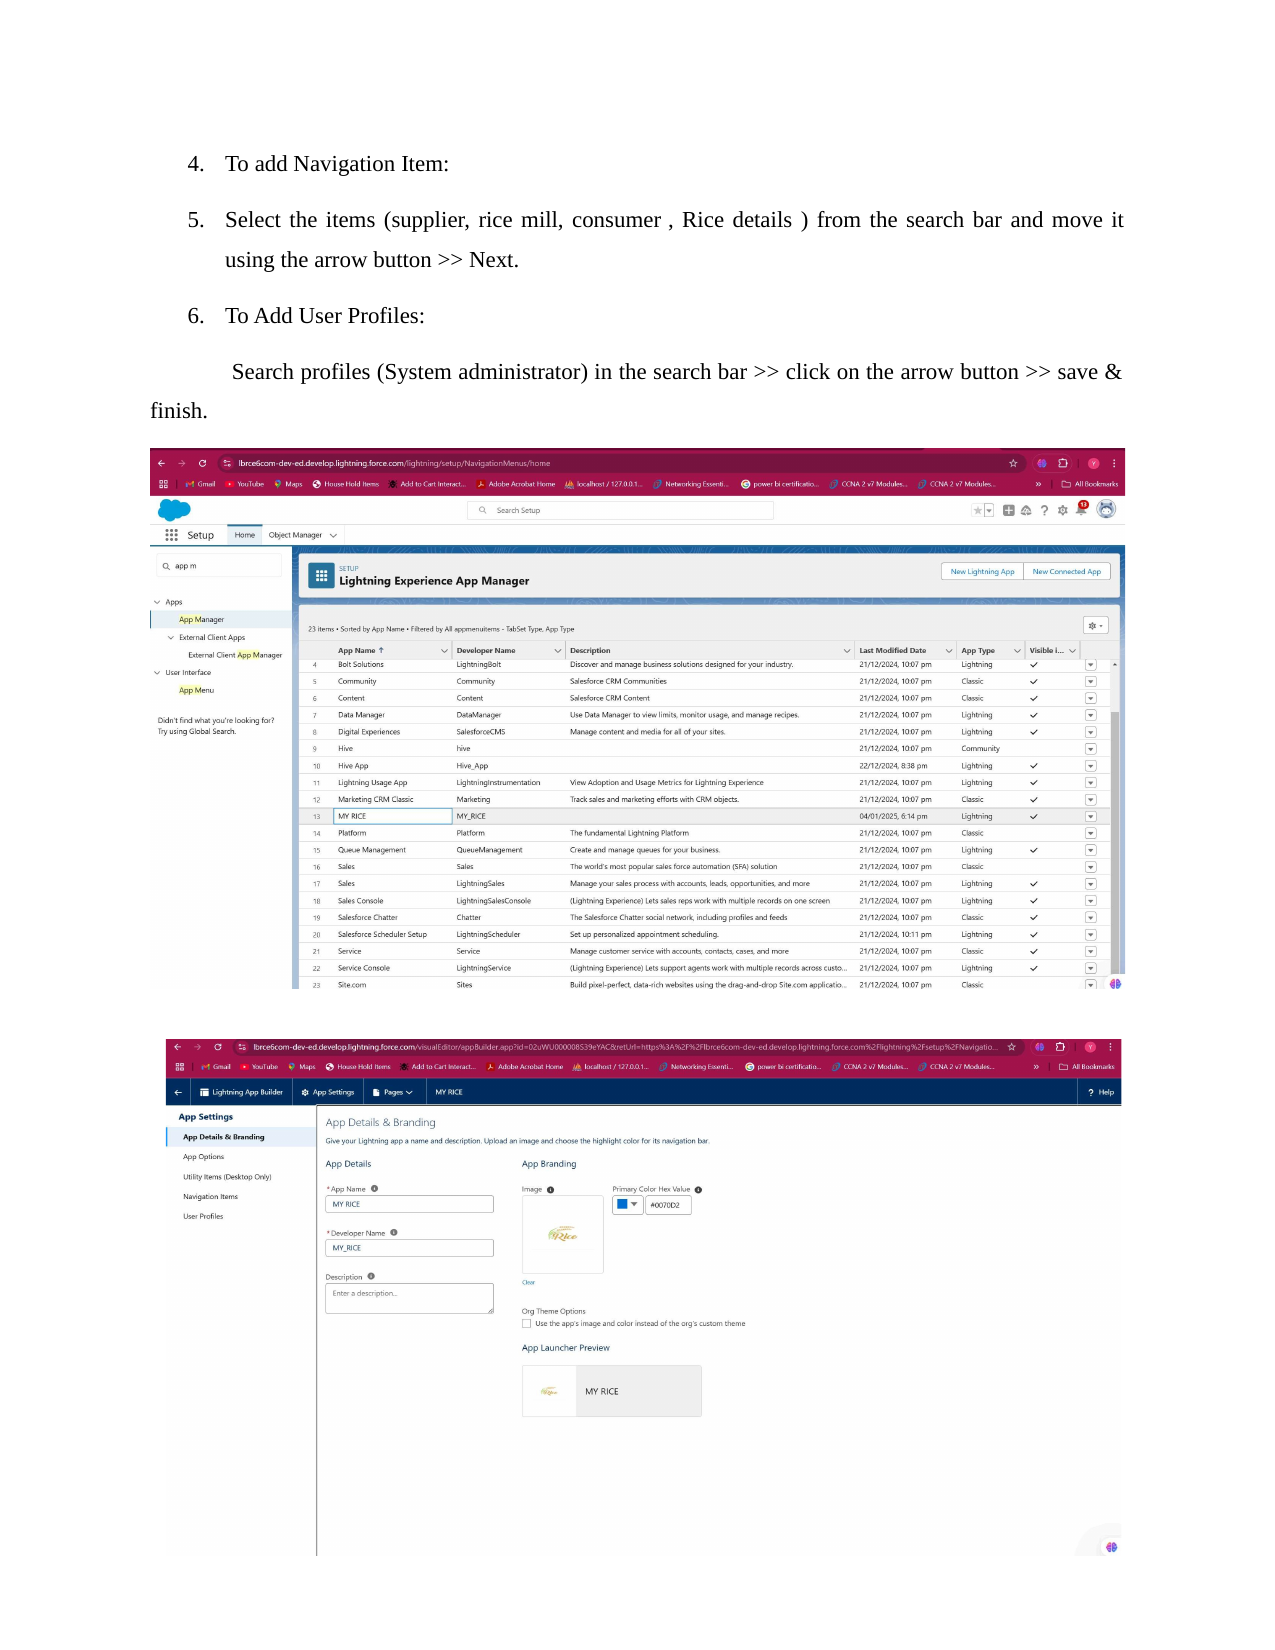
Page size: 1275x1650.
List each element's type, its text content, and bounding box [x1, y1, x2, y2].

text Search profiles (System administrator) in the search bar >> click on the arrow button >> save & finish. [150, 358, 1125, 424]
picture [165, 1039, 1122, 1556]
list Select the items (supplier, rice mill, consumer , Rice details ) from the search bar and move it using the arrow button >> Next. [187, 206, 1125, 272]
list To add Navigation Item: [187, 150, 1125, 176]
picture [150, 448, 1125, 989]
list To Add User Profiles: [187, 302, 1125, 328]
